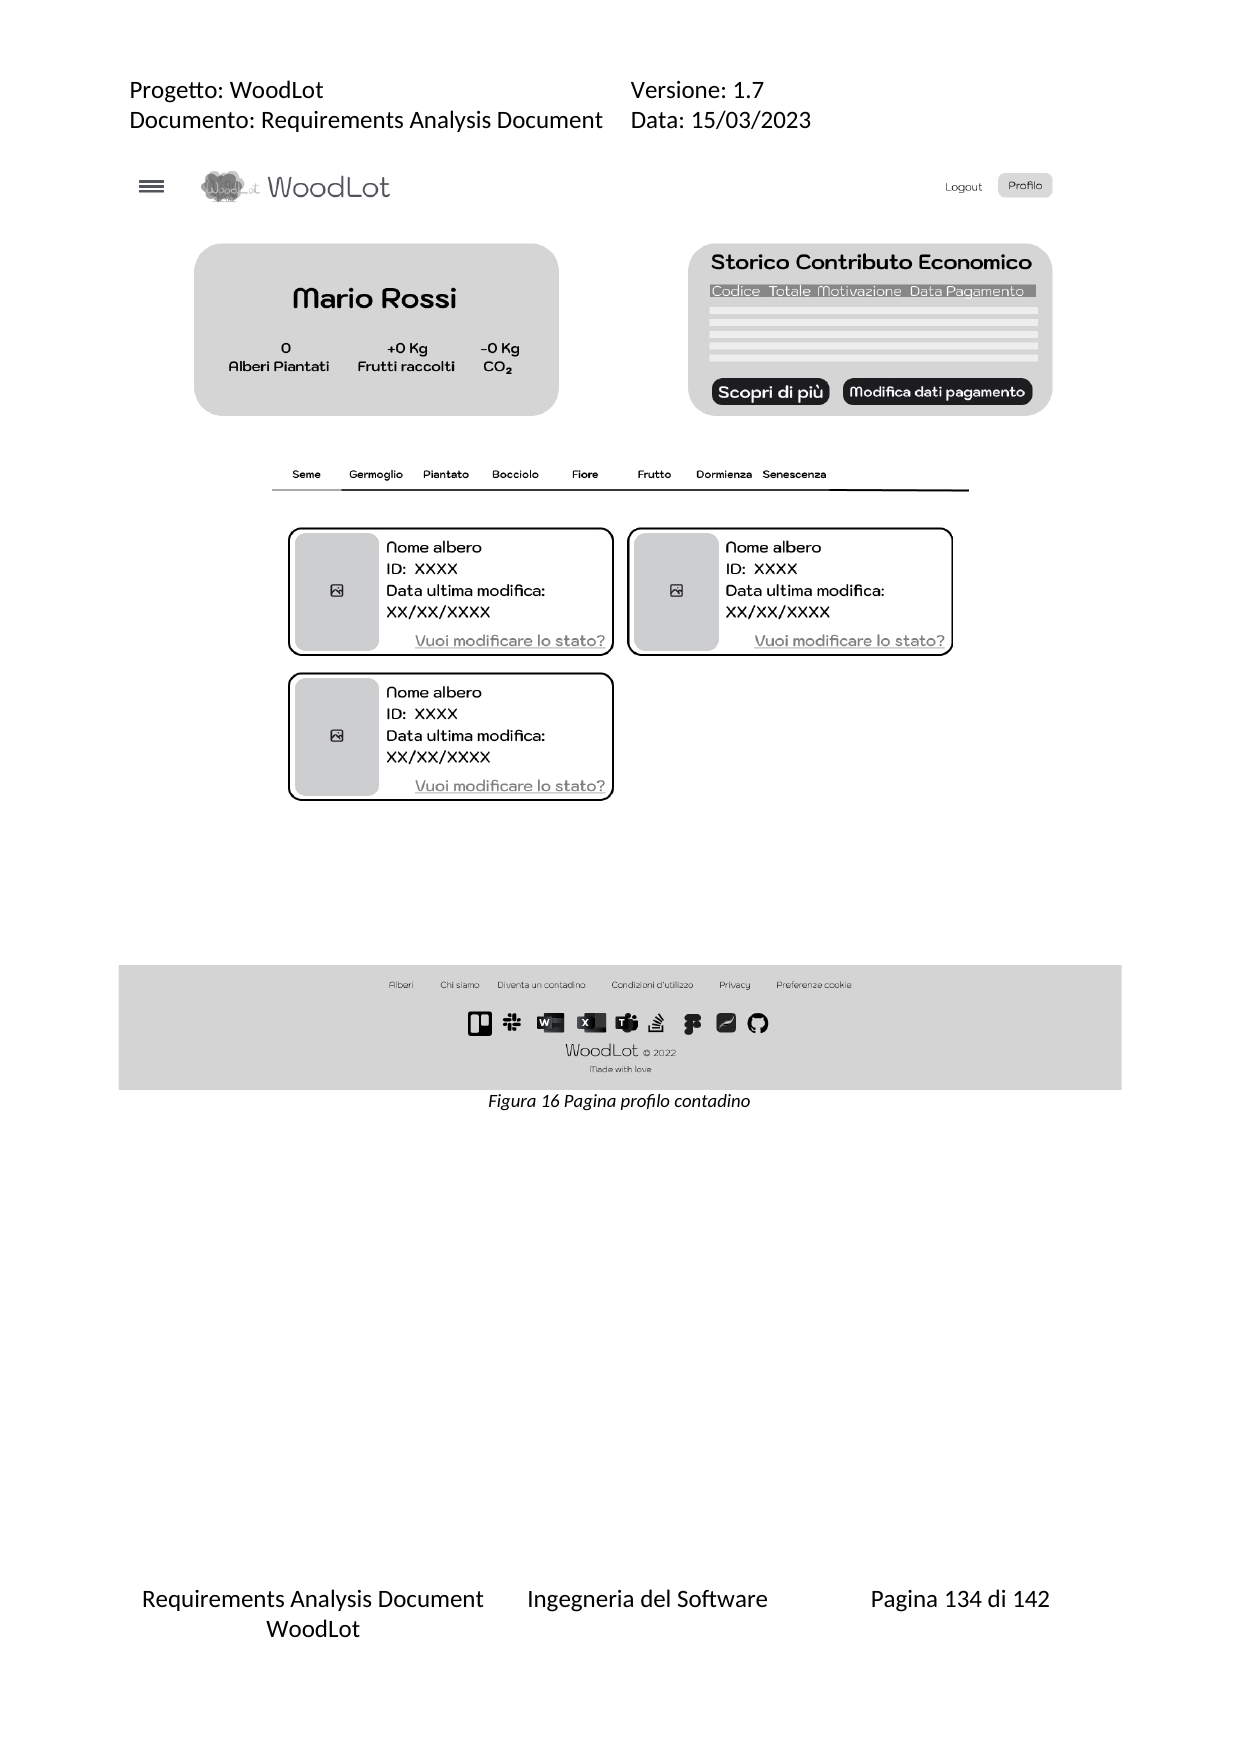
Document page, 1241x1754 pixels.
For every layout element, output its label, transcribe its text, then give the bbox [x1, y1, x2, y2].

picture [118, 165, 1122, 1090]
text Figura 16 Pagina profilo contadino [118, 1090, 1122, 1112]
